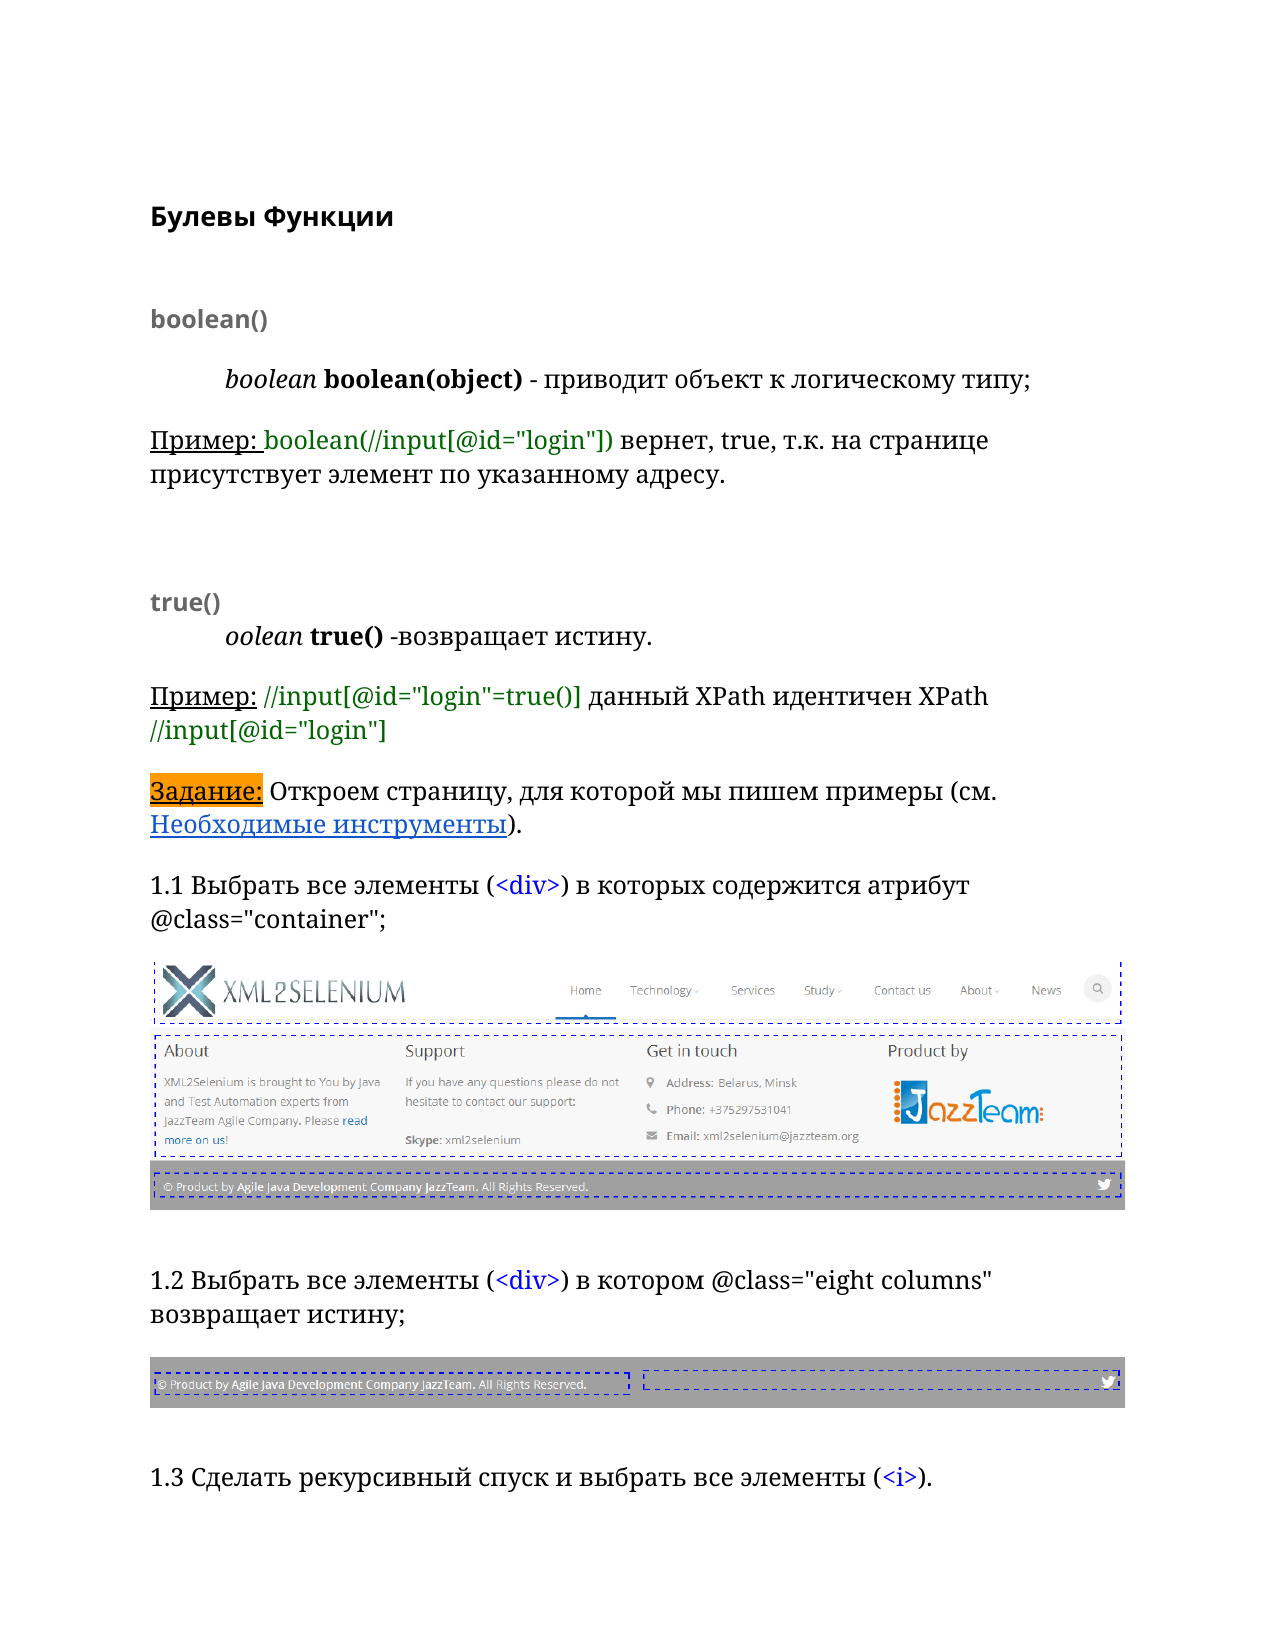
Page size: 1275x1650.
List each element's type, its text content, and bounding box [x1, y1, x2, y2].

picture [150, 1357, 1125, 1408]
picture [150, 962, 1125, 1210]
subtitle Булевы Функции [150, 197, 1125, 234]
text 1.1 Выбрать все элементы (<div>) в которых содержится атрибут @class="container"; [150, 868, 1125, 936]
text boolean boolean(object) - приводит объект к логическому типу; [150, 362, 1125, 396]
text 1.2 Выбрать все элементы (<div>) в котором @class="eight columns" возвращает истину; [150, 1263, 1125, 1331]
text oolean true() -возвращает истину. [150, 618, 1125, 652]
text Пример: //input[@id="login"=true()] данный XPath идентичен XPath //input[@id="login"] [150, 679, 1125, 747]
subtitle boolean() [150, 301, 1125, 336]
subtitle true() [150, 584, 1125, 618]
text Пример: boolean(//input[@id="login"]) вернет, true, т.к. на странице присутствует элемент по указанному адресу. [150, 422, 1125, 490]
text Задание: Откроем страницу, для которой мы пишем примеры (см. Необходимые инструменты). [516, 773, 1125, 841]
text 1.3 Cделать рекурсивный спуск и выбрать все элементы (<i>). [150, 1460, 1125, 1494]
